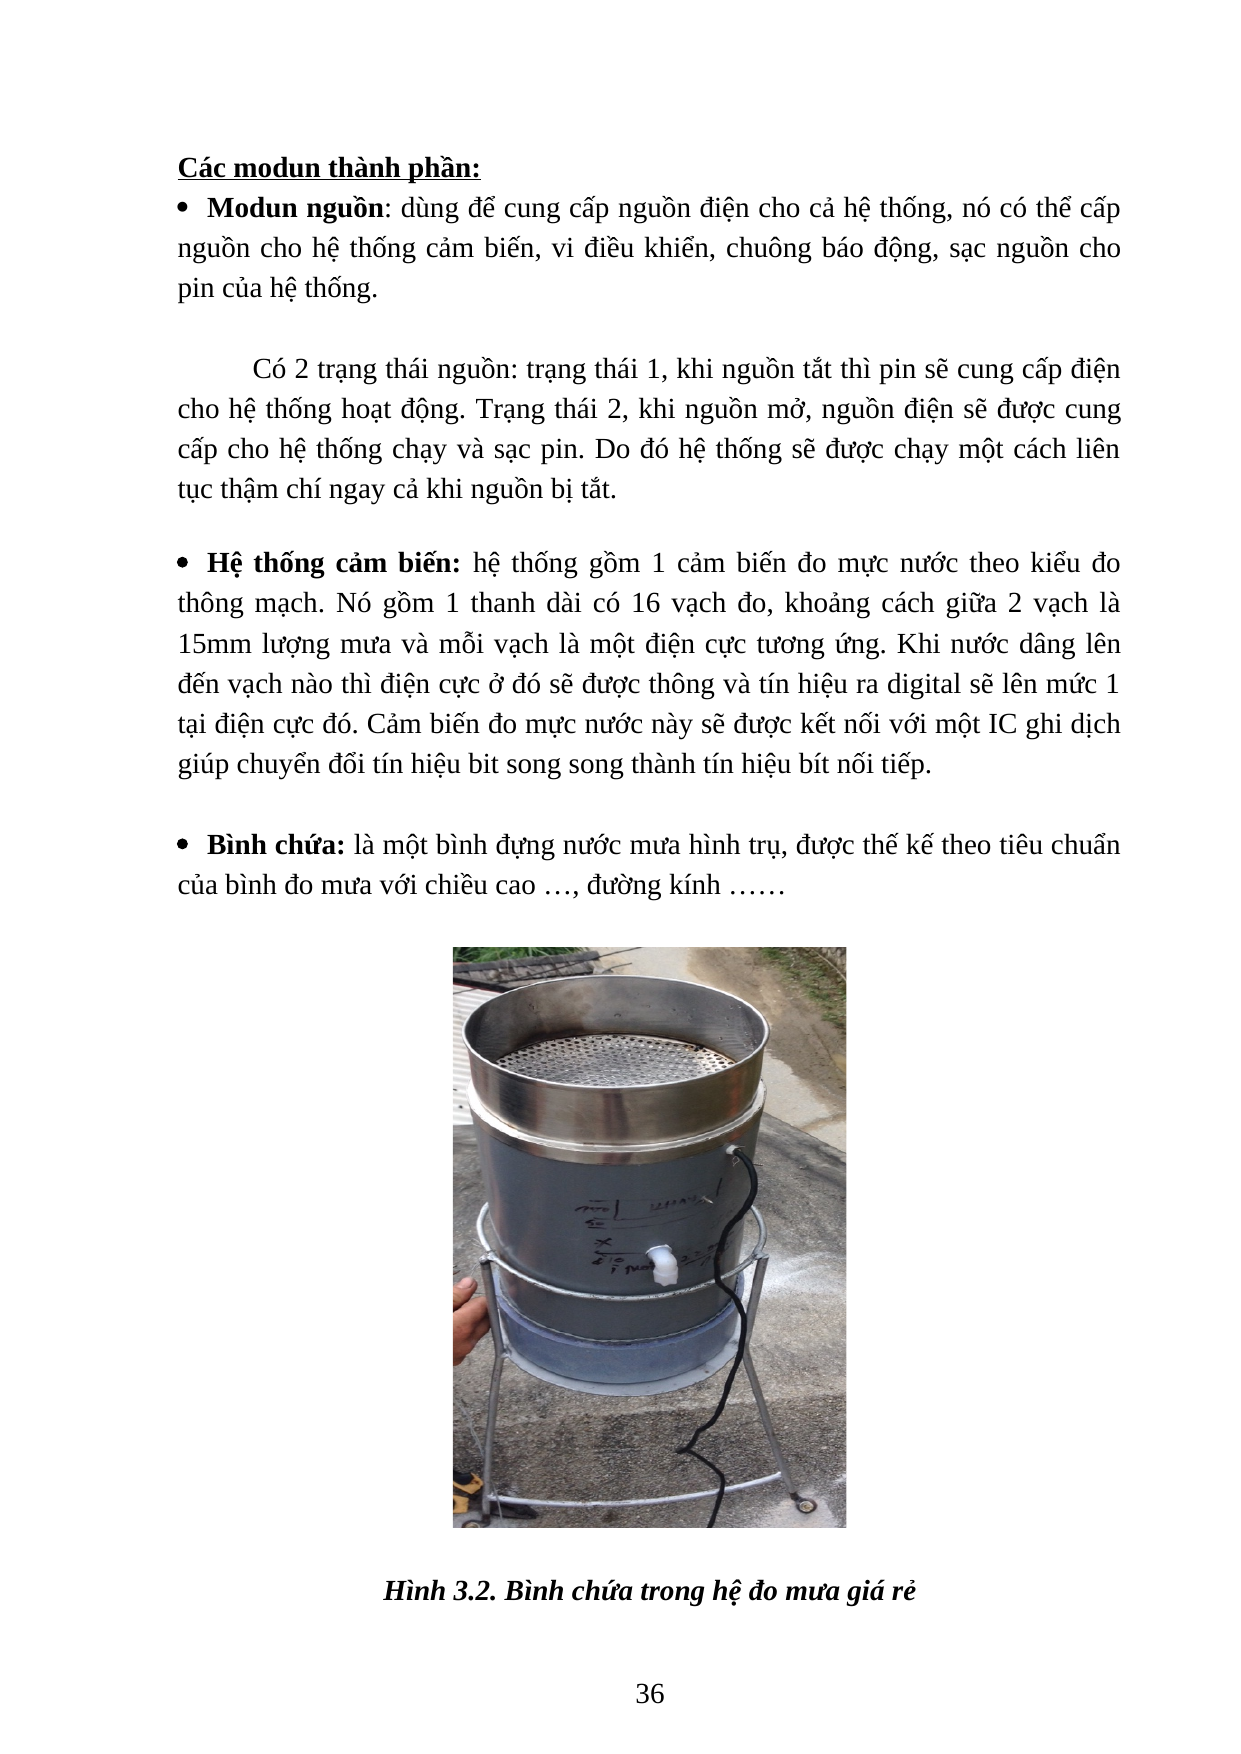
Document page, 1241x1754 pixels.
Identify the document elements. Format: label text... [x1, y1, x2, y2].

list Hình 3.2. Bình chứa trong hệ đo mưa giá rẻ [177, 1573, 1122, 1607]
list Bình chứa: là một bình đựng nước mưa hình trụ, được thế kế theo tiêu chuẩn của bình đo mưa với chiều cao …, đường kính …… [177, 827, 1122, 901]
picture [452, 947, 847, 1528]
list Modun nguồn: dùng để cung cấp nguồn điện cho cả hệ thống, nó có thể cấp nguồn cho hệ thống cảm biến, vi điều khiển, chuông báo động, sạc nguồn cho pin của hệ thống. [177, 190, 1122, 304]
list Hệ thống cảm biến: hệ thống gồm 1 cảm biến đo mực nước theo kiểu đo thông mạch. Nó gồm 1 thanh dài có 16 vạch đo, khoảng cách giữa 2 vạch là 15mm lượng mưa và mỗi vạch là một điện cực tương ứng. Khi nước dâng lên đến vạch nào thì điện cực ở đó sẽ được thông và tín hiệu ra digital sẽ lên mức 1 tại điện cực đó. Cảm biến đo mực nước này sẽ được kết nối với một IC ghi dịch giúp chuyển đổi tín hiệu bit song song thành tín hiệu bít nối tiếp. [177, 545, 1122, 780]
list Có 2 trạng thái nguồn: trạng thái 1, khi nguồn tắt thì pin sẽ cung cấp điện cho hệ thống hoạt động. Trạng thái 2, khi nguồn mở, nguồn điện sẽ được cung cấp cho hệ thống chạy và sạc pin. Do đó hệ thống sẽ được chạy một cách liên tục thậm chí ngay cả khi nguồn bị tắt. [177, 351, 1122, 505]
list Các modun thành phần: [177, 150, 1122, 183]
